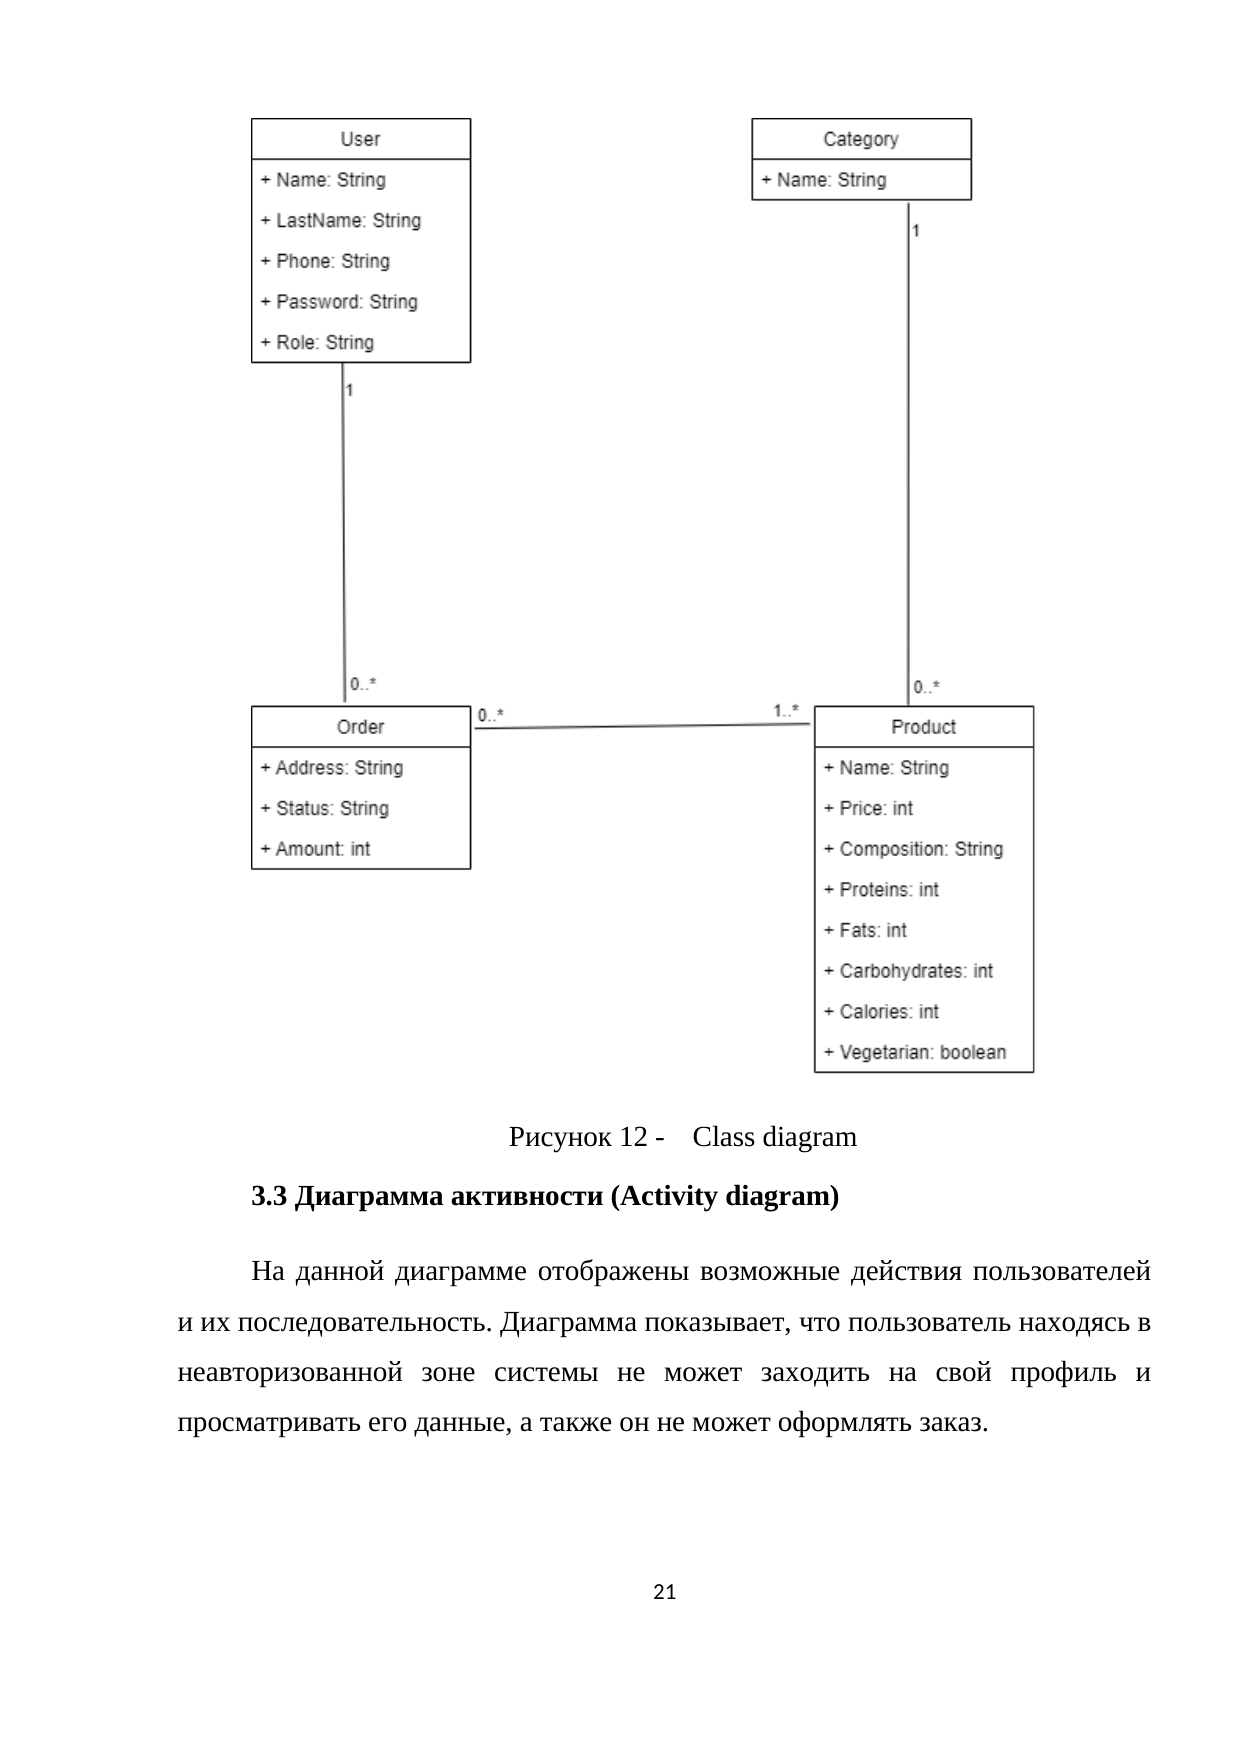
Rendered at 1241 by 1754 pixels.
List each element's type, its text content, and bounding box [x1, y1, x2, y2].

picture [251, 118, 1035, 1078]
text Диаграмма активности (Activity diagram) [177, 1178, 1152, 1212]
text На данной диаграмме отображены возможные действия пользователей и их последовательность. Диаграмма показывает, что пользователь находясь в неавторизованной зоне системы не может заходить на свой профиль и просматривать его данные, а также он не может оформлять заказ. [177, 1253, 1152, 1438]
text Class diagram [215, 1119, 1152, 1153]
